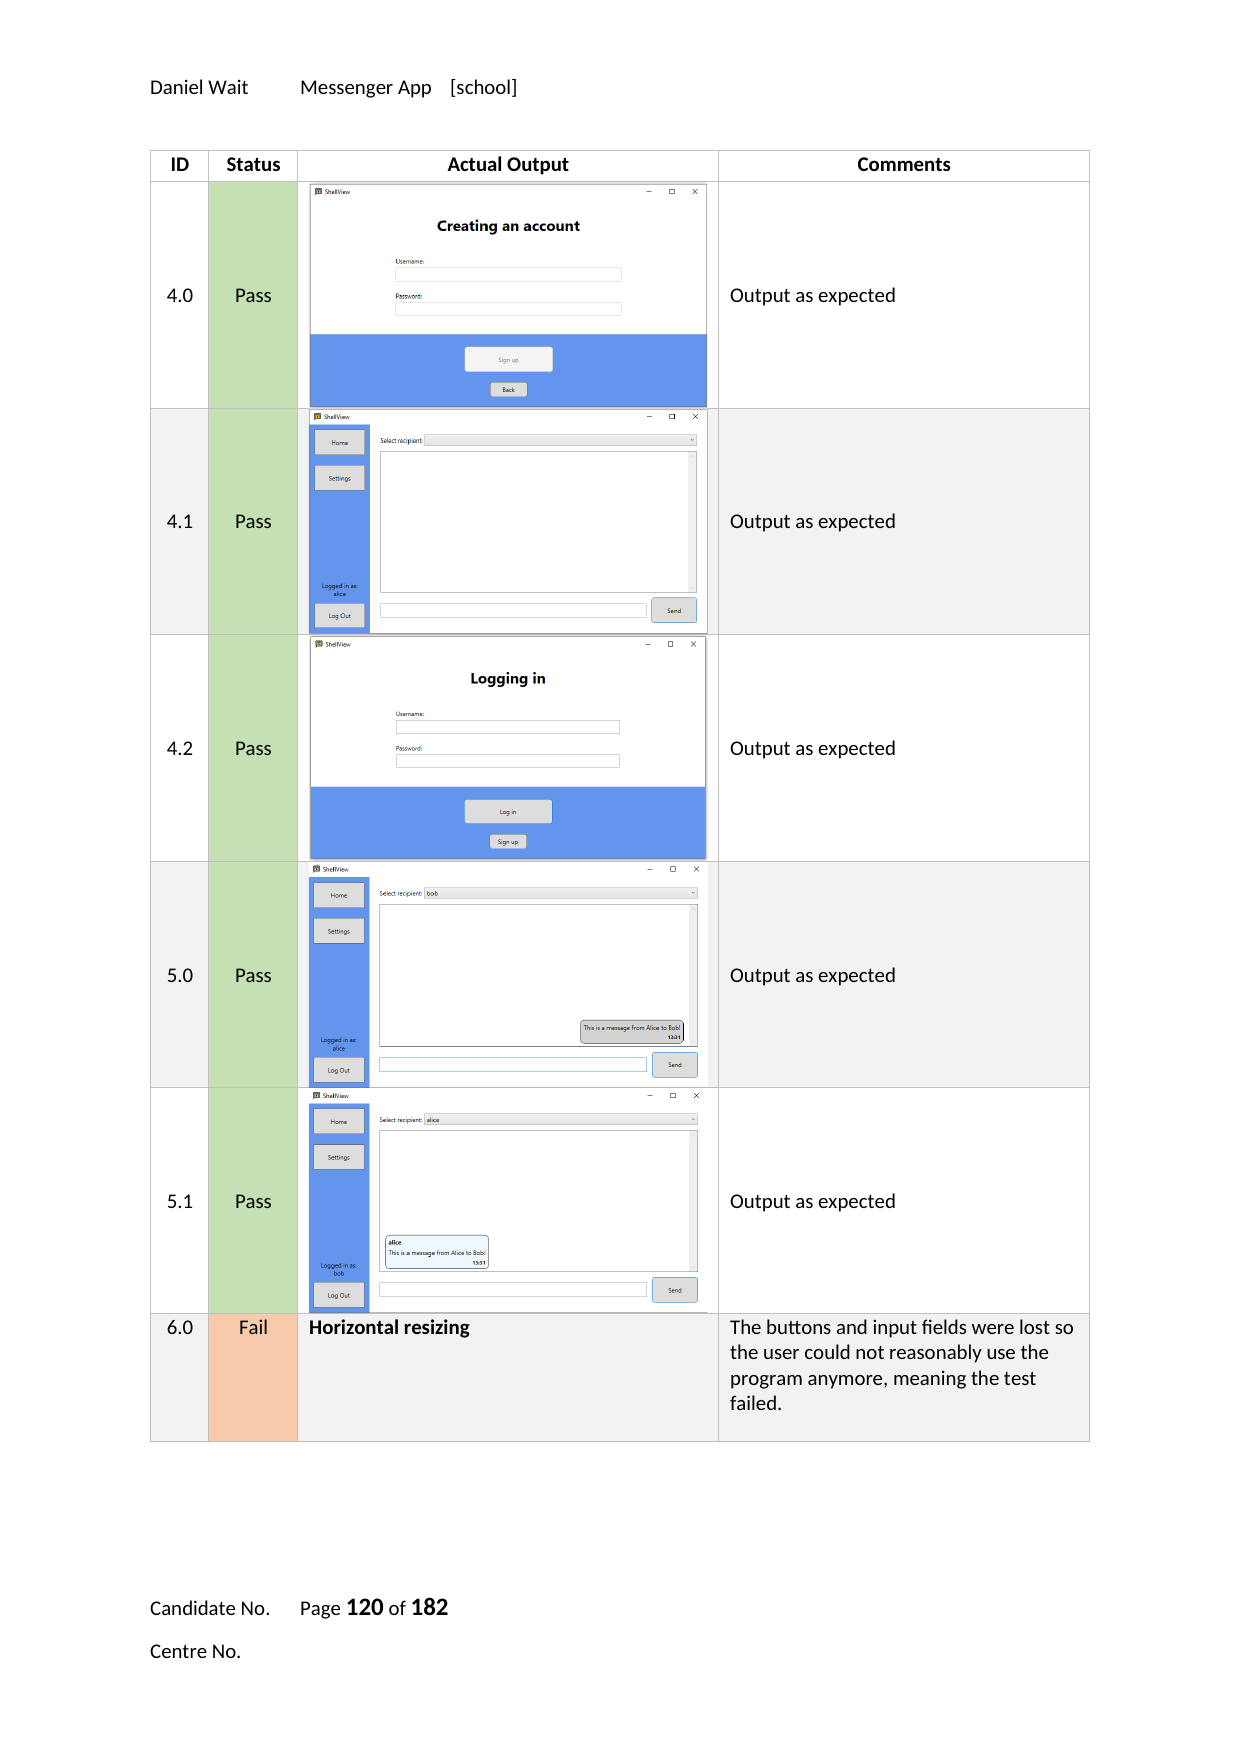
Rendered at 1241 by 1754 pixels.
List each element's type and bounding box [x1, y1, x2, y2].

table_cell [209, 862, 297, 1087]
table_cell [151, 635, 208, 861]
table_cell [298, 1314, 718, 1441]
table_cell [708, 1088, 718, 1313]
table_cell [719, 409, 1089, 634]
picture [308, 182, 708, 634]
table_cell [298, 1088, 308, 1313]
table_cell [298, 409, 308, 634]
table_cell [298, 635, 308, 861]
picture [308, 635, 708, 861]
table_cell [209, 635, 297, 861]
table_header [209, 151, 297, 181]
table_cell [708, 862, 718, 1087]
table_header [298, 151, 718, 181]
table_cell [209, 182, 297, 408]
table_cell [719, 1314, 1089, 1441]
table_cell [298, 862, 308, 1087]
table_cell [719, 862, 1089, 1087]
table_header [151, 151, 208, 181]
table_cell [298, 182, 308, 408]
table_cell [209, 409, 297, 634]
picture [308, 862, 708, 1313]
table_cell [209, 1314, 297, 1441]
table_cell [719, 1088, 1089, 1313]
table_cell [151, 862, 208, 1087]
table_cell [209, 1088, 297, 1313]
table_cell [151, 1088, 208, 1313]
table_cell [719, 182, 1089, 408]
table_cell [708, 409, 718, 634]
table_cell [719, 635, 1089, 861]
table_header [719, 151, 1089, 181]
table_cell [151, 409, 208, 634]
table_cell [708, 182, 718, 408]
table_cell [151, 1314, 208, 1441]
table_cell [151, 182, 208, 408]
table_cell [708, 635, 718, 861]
